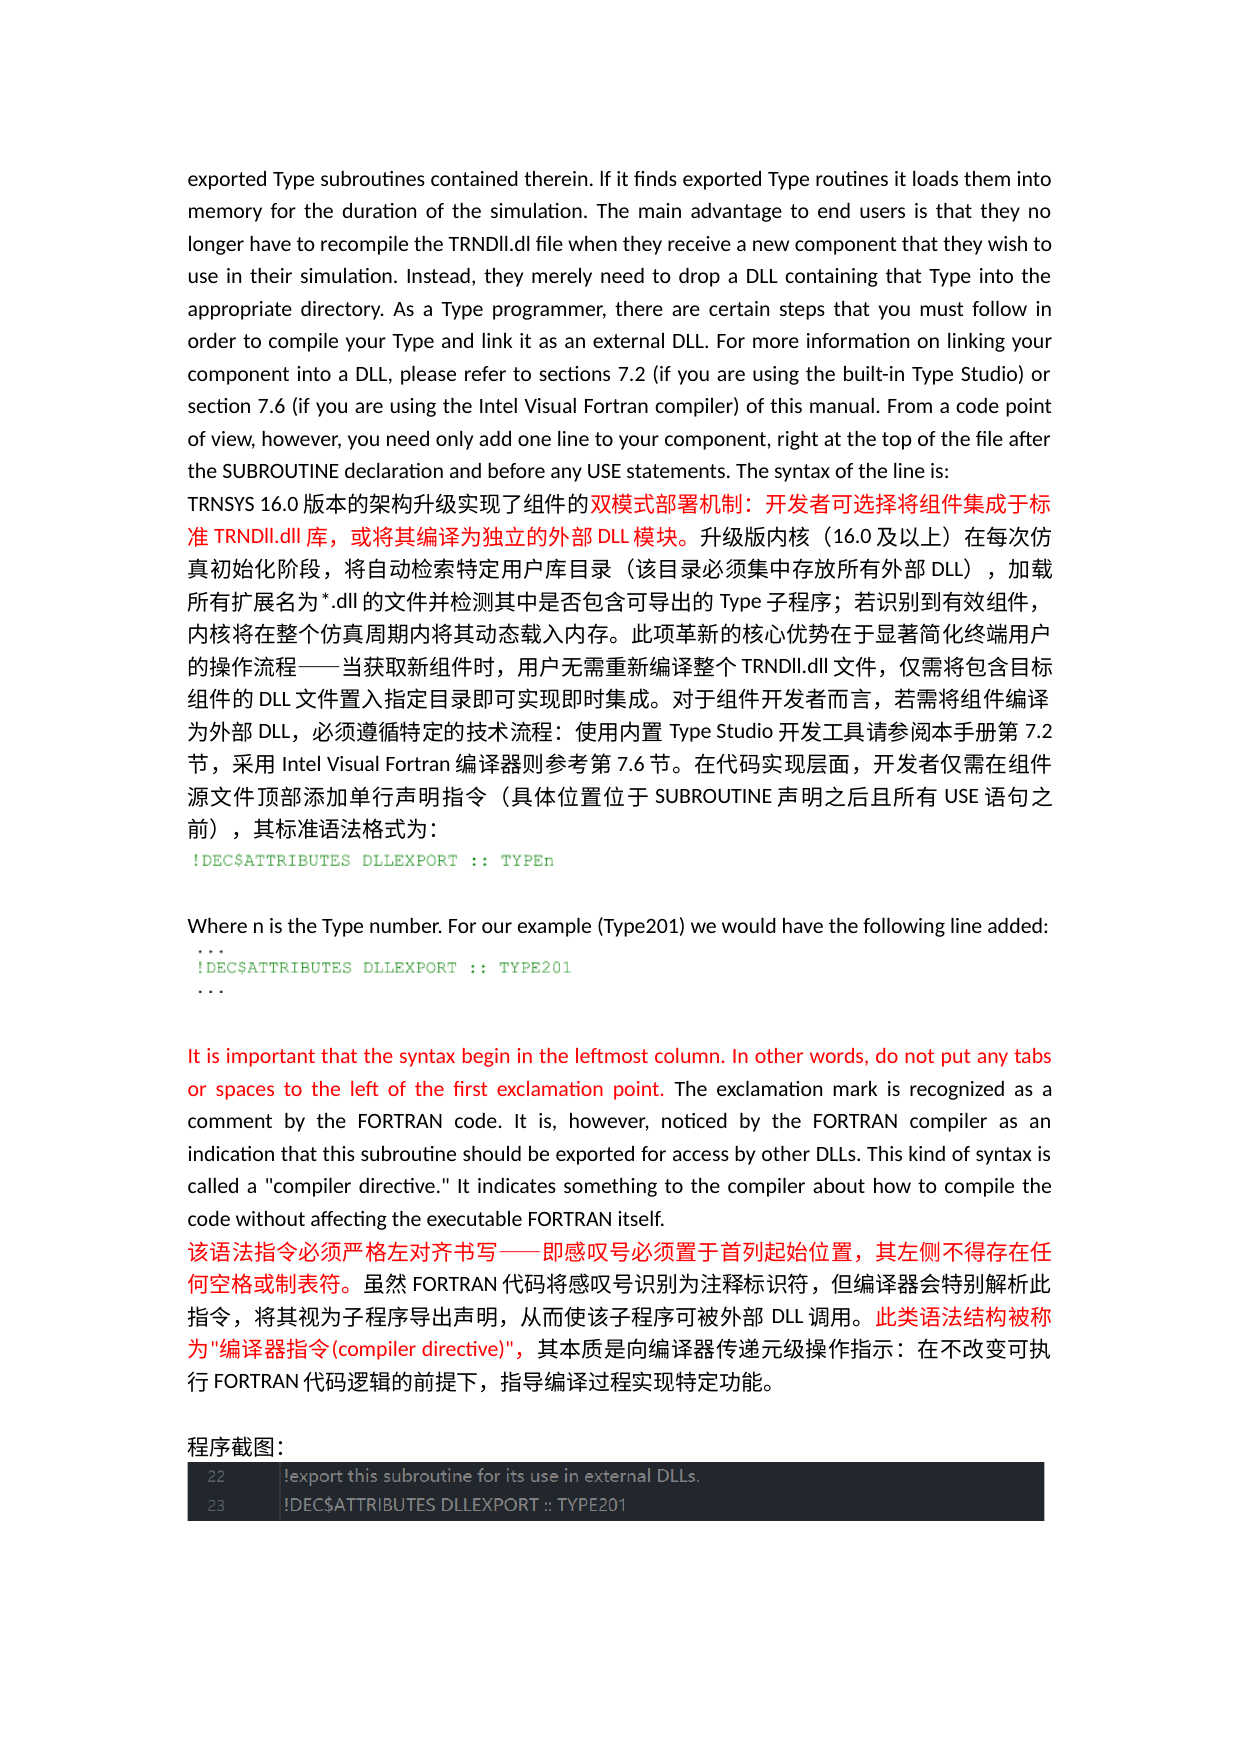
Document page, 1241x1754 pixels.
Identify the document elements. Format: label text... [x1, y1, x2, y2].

text Where n is the Type number. For our example (Type201) we would have the following line added: [187, 909, 1053, 942]
picture [187, 844, 571, 874]
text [187, 162, 1053, 487]
text TRNSYS 16.0版本的架构升级实现了组件的双模式部署机制：开发者可选择将组件集成于标准TRNDll.dll库，或将其编译为独立的外部DLL模块。升级版内核（16.0及以上）在每次仿真初始化阶段，将自动检索特定用户库目录（该目录必须集中存放所有外部DLL），加载所有扩展名为*.dll的文件并检测其中是否包含可导出的Type子程序；若识别到有效组件，内核将在整个仿真周期内将其动态载入内存。此项革新的核心优势在于显著简化终端用户的操作流程——当获取新组件时，用户无需重新编译整个TRNDll.dll文件，仅需将包含目标组件的DLL文件置入指定目录即可实现即时集成。对于组件开发者而言，若需将组件编译为外部DLL，必须遵循特定的技术流程：使用内置Type Studio开发工具请参阅本手册第7.2节，采用Intel Visual Fortran编译器则参考第7.6节。在代码实现层面，开发者仅需在组件源文件顶部添加单行声明指令（具体位置位于SUBROUTINE声明之后且所有USE语句之前），其标准语法格式为： [187, 487, 1053, 844]
picture [187, 1462, 1045, 1521]
picture [187, 942, 579, 1001]
text 该语法指令必须严格左对齐书写——即感叹号必须置于首列起始位置，其左侧不得存在任何空格或制表符。虽然FORTRAN代码将感叹号识别为注释标识符，但编译器会特别解析此指令，将其视为子程序导出声明，从而使该子程序可被外部DLL调用。此类语法结构被称为"编译器指令(compiler directive)"，其本质是向编译器传递元级操作指示：在不改变可执行FORTRAN代码逻辑的前提下，指导编译过程实现特定功能。 [187, 1234, 1053, 1397]
text 程序截图： [187, 1429, 1053, 1462]
text It is important that the syntax begin in the leftmost column. In other words, do not put any tabs or spaces to the left of the first exclamation point. The exclamation mark is recognized as a comment by the FORTRAN code. It is, however, noticed by the FORTRAN compiler as an indication that this subroutine should be exported for access by other DLLs. This kind of syntax is called a "compiler directive." It indicates something to the compiler about how to compile the code without affecting the executable FORTRAN itself. [187, 1039, 1053, 1234]
